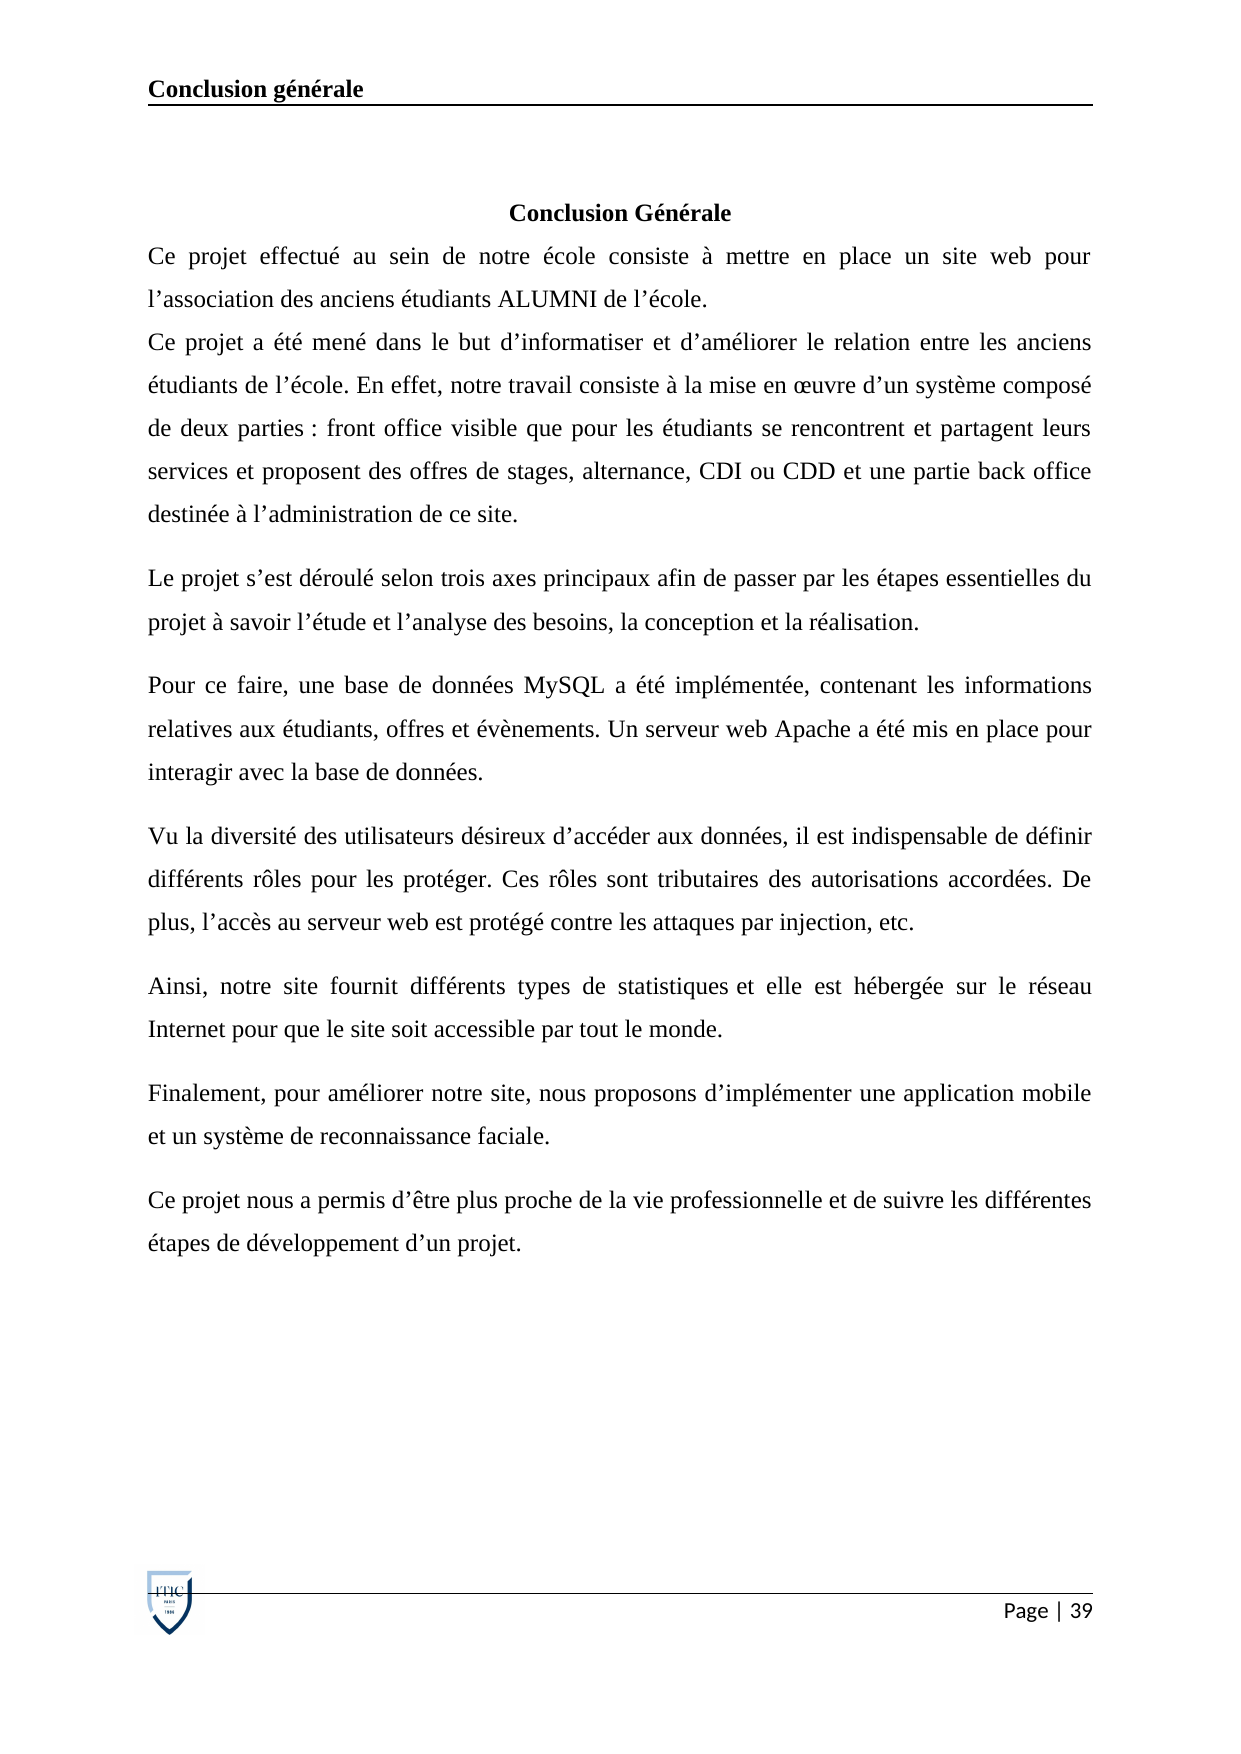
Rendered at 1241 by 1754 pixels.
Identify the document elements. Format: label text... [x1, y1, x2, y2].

text Ce projet nous a permis d’être plus proche de la vie professionnelle et de suivre les différentes étapes de développement d’un projet. [148, 1185, 1093, 1257]
text Pour ce faire, une base de données MySQL a été implémentée, contenant les informations relatives aux étudiants, offres et évènements. Un serveur web Apache a été mis en place pour interagir avec la base de données. [148, 671, 1093, 786]
text Finalement, pour améliorer notre site, nous proposons d’implémenter une application mobile et un système de reconnaissance faciale. [148, 1078, 1093, 1150]
text Vu la diversité des utilisateurs désireux d’accéder aux données, il est indispensable de définir différents rôles pour les protéger. Ces rôles sont tributaires des autorisations accordées. De plus, l’accès au serveur web est protégé contre les attaques par injection, etc. [148, 821, 1093, 936]
title Conclusion Générale [148, 198, 1093, 226]
text Ce projet a été mené dans le but d’informatiser et d’améliorer le relation entre les anciens étudiants de l’école. En effet, notre travail consiste à la mise en œuvre d’un système composé de deux parties : front office visible que pour les étudiants se rencontrent et partagent leurs services et proposent des offres de stages, alternance, CDI ou CDD et une partie back office destinée à l’administration de ce site. [148, 327, 1093, 528]
text Le projet s’est déroulé selon trois axes principaux afin de passer par les étapes essentielles du projet à savoir l’étude et l’analyse des besoins, la conception et la réalisation. [148, 563, 1093, 635]
picture [134, 1564, 205, 1635]
text Ce projet effectué au sein de notre école consiste à mettre en place un site web pour l’association des anciens étudiants ALUMNI de l’école. [148, 241, 1093, 313]
text Ainsi, notre site fournit différents types de statistiques et elle est hébergée sur le réseau Internet pour que le site soit accessible par tout le monde. [148, 971, 1093, 1043]
